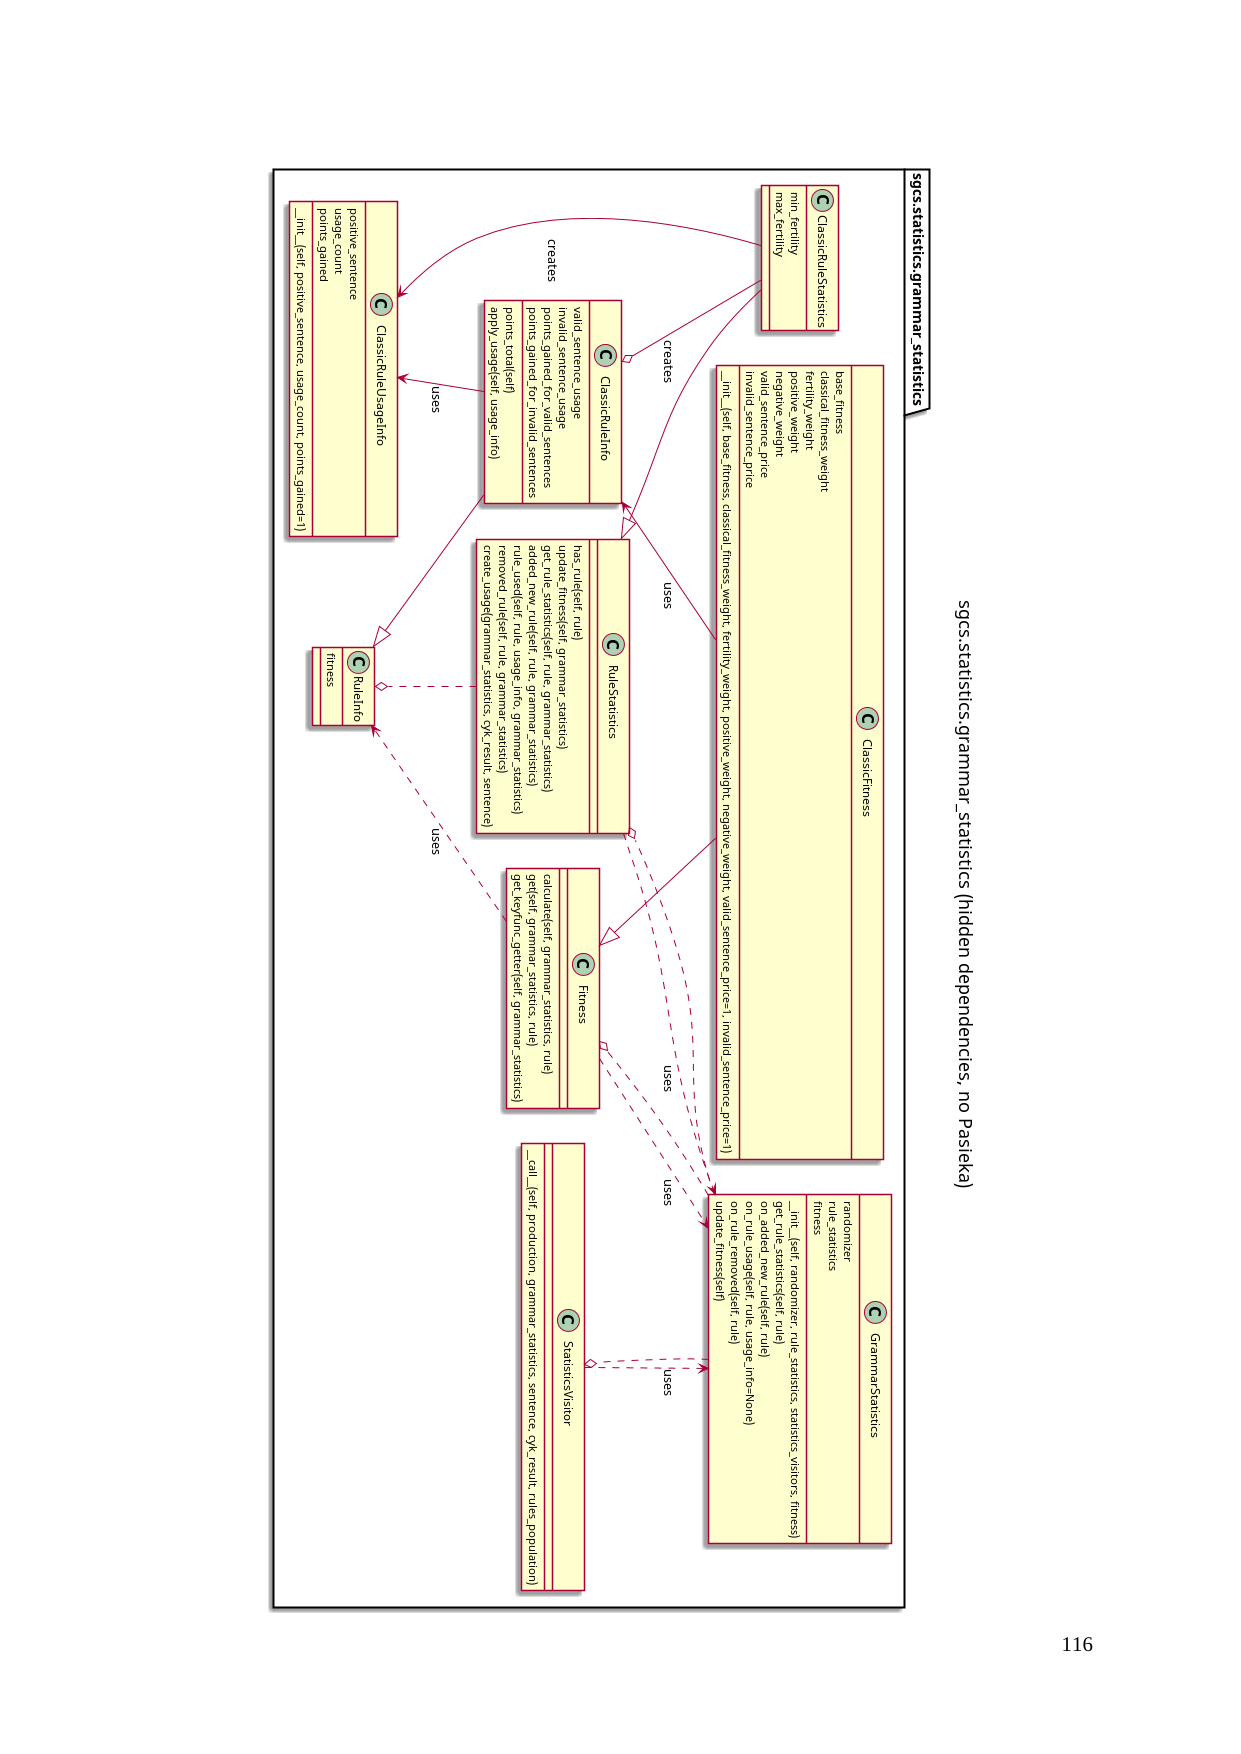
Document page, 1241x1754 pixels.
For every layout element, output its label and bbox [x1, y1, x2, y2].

picture [263, 147, 978, 1617]
